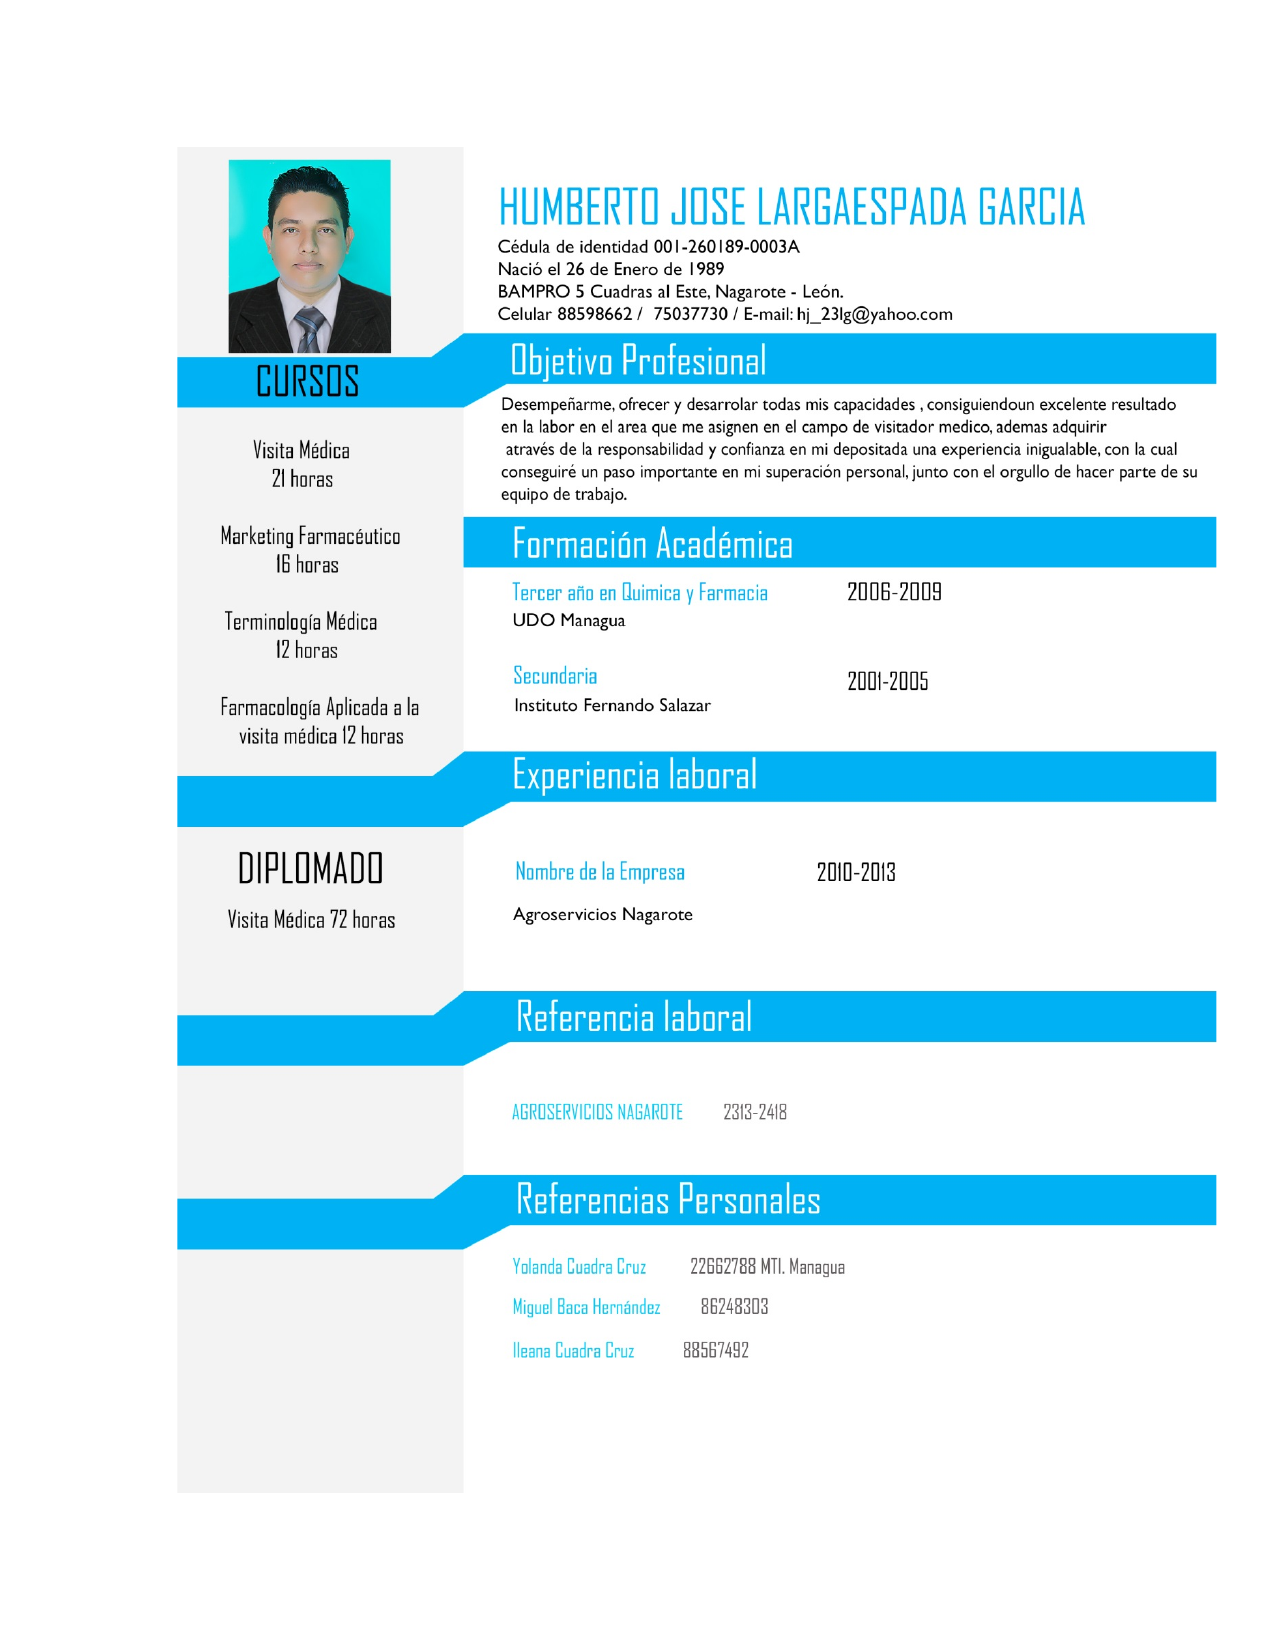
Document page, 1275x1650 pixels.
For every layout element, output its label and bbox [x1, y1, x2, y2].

picture [719, 1011, 729, 1030]
picture [550, 1000, 557, 1030]
picture [620, 1011, 630, 1031]
picture [771, 1194, 781, 1213]
picture [642, 1194, 653, 1213]
picture [605, 1194, 615, 1213]
picture [620, 1194, 631, 1213]
picture [553, 355, 563, 374]
picture [311, 385, 321, 396]
picture [634, 538, 645, 557]
picture [794, 1194, 804, 1213]
picture [642, 1011, 653, 1031]
picture [756, 1194, 766, 1213]
picture [575, 1194, 585, 1213]
picture [624, 343, 635, 374]
picture [560, 1194, 571, 1213]
picture [573, 769, 583, 788]
picture [653, 355, 664, 374]
picture [560, 1011, 571, 1031]
picture [688, 1000, 699, 1031]
picture [529, 538, 539, 558]
picture [600, 355, 611, 374]
picture [740, 1194, 751, 1213]
picture [809, 1194, 819, 1213]
picture [515, 527, 525, 557]
picture [515, 757, 525, 788]
picture [694, 355, 704, 374]
picture [619, 532, 630, 558]
picture [732, 355, 742, 374]
picture [674, 538, 685, 558]
picture [512, 343, 525, 374]
picture [177, 147, 1217, 357]
picture [673, 1011, 683, 1031]
picture [658, 1194, 668, 1213]
picture [679, 355, 689, 374]
picture [766, 538, 777, 558]
picture [747, 355, 758, 374]
picture [177, 1042, 1217, 1199]
picture [518, 1000, 531, 1031]
picture [535, 1011, 546, 1031]
picture [575, 1011, 585, 1030]
picture [557, 538, 577, 557]
picture [657, 527, 670, 557]
picture [529, 770, 539, 788]
picture [328, 367, 341, 396]
picture [708, 769, 719, 788]
picture [594, 769, 604, 788]
picture [624, 769, 635, 788]
picture [724, 769, 733, 788]
picture [692, 758, 704, 788]
picture [597, 538, 607, 558]
picture [543, 769, 554, 795]
picture [605, 1011, 615, 1030]
picture [518, 1182, 531, 1213]
picture [259, 376, 270, 396]
picture [668, 344, 676, 374]
picture [781, 538, 791, 558]
picture [177, 356, 1217, 776]
picture [716, 355, 727, 374]
picture [346, 388, 356, 396]
picture [177, 1226, 1217, 1493]
picture [697, 1194, 707, 1213]
picture [609, 769, 620, 788]
picture [585, 356, 596, 374]
picture [677, 769, 688, 788]
picture [725, 1194, 736, 1213]
picture [640, 355, 650, 374]
picture [732, 1011, 743, 1031]
picture [704, 1011, 715, 1031]
picture [589, 1194, 600, 1213]
picture [689, 538, 700, 558]
picture [581, 538, 592, 558]
picture [647, 769, 658, 788]
picture [550, 1182, 557, 1213]
picture [712, 1194, 722, 1213]
picture [704, 527, 715, 558]
picture [680, 1182, 692, 1213]
picture [737, 769, 748, 788]
picture [720, 536, 730, 558]
picture [558, 769, 569, 788]
picture [275, 367, 286, 396]
picture [735, 538, 754, 557]
picture [530, 344, 541, 374]
picture [567, 349, 575, 374]
picture [544, 538, 554, 557]
picture [177, 802, 1217, 1015]
picture [536, 1194, 546, 1213]
picture [589, 1011, 600, 1031]
